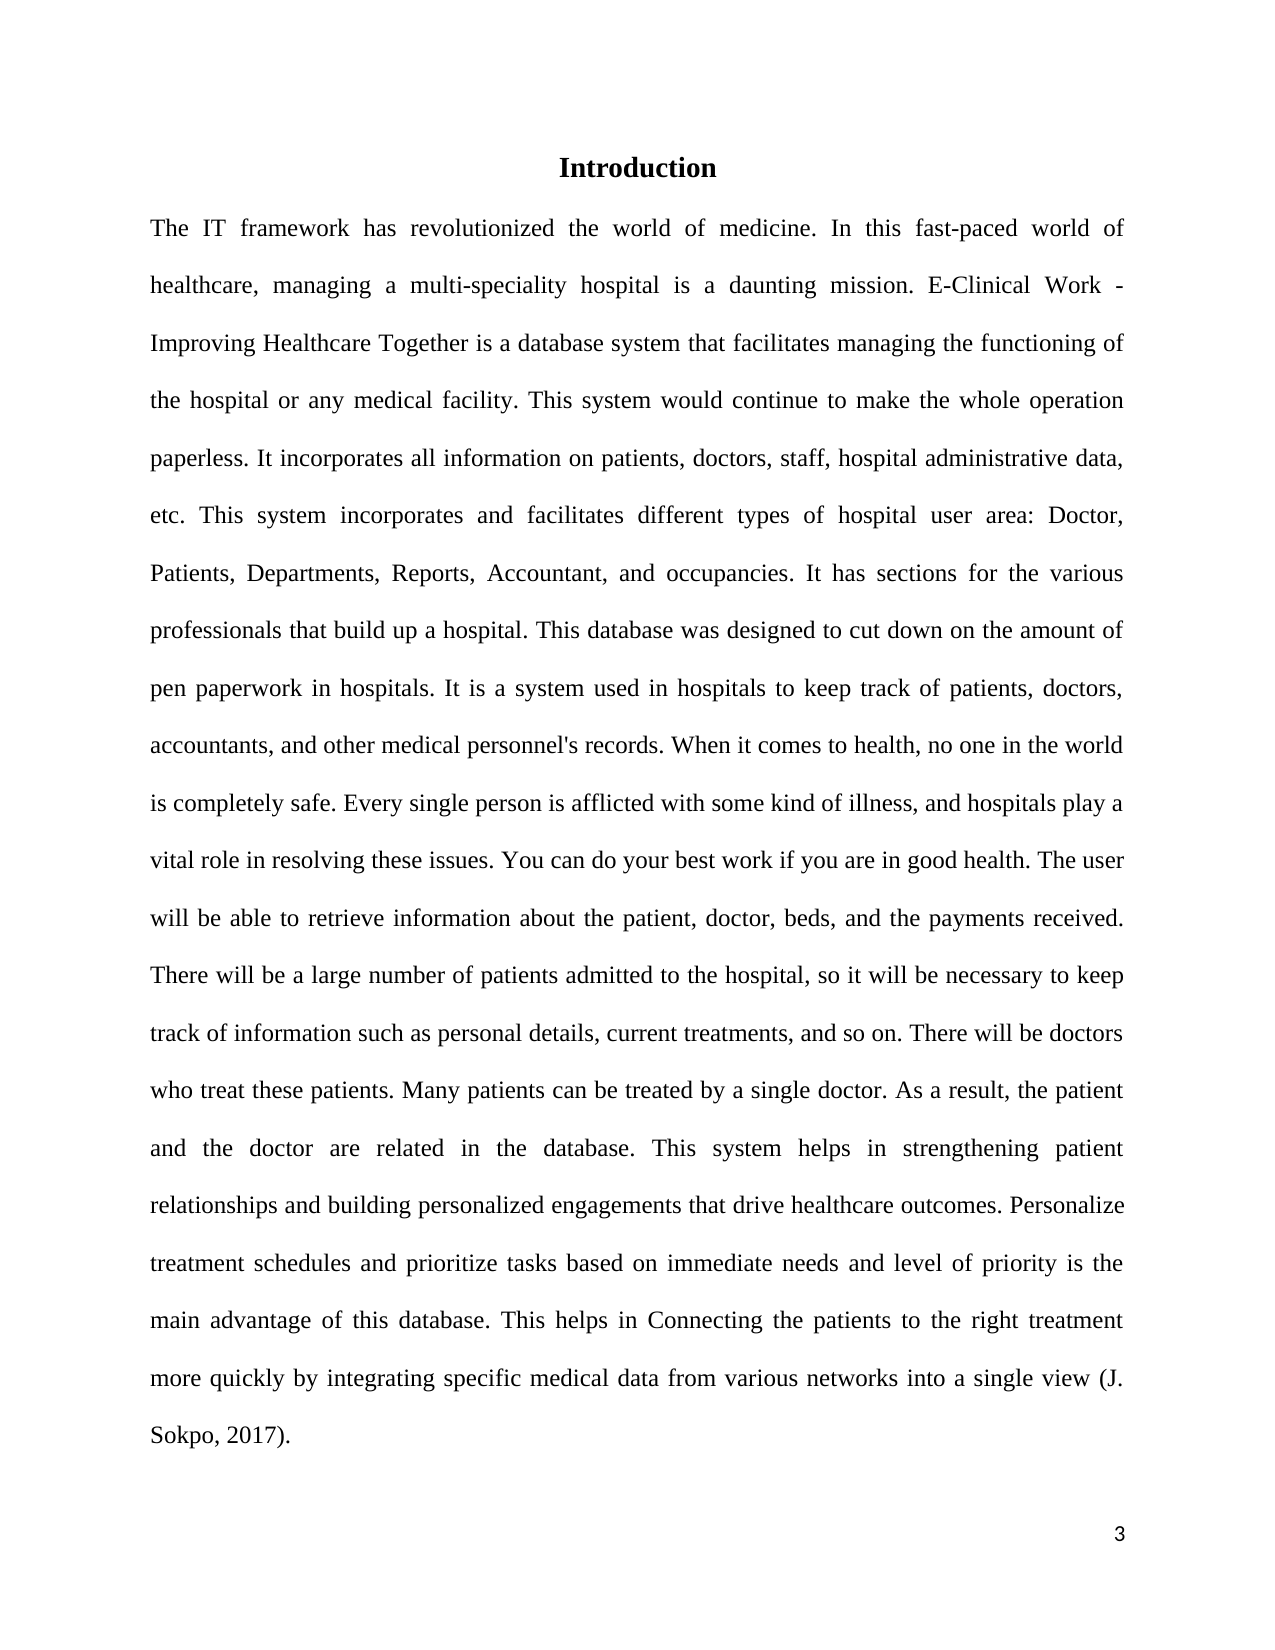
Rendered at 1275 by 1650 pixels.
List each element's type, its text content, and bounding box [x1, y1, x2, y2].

subtitle Introduction [150, 150, 1125, 183]
text The IT framework has revolutionized the world of medicine. In this fast-paced world of healthcare, managing a multi-speciality hospital is a daunting mission. E-Clinical Work - Improving Healthcare Together is a database system that facilitates managing the functioning of the hospital or any medical facility. This system would continue to make the whole operation paperless. It incorporates all information on patients, doctors, staff, hospital administrative data, etc. This system incorporates and facilitates different types of hospital user area: Doctor, Patients, Departments, Reports, Accountant, and occupancies. It has sections for the various professionals that build up a hospital. This database was designed to cut down on the amount of pen paperwork in hospitals. It is a system used in hospitals to keep track of patients, doctors, accountants, and other medical personnel's records. When it comes to health, no one in the world is completely safe. Every single person is afflicted with some kind of illness, and hospitals play a vital role in resolving these issues. You can do your best work if you are in good health. The user will be able to retrieve information about the patient, doctor, beds, and the payments received. There will be a large number of patients admitted to the hospital, so it will be necessary to keep track of information such as personal details, current treatments, and so on. There will be doctors who treat these patients. Many patients can be treated by a single doctor. As a result, the patient and the doctor are related in the database. This system helps in strengthening patient relationships and building personalized engagements that drive healthcare outcomes. Personalize treatment schedules and prioritize tasks based on immediate needs and level of priority is the main advantage of this database. This helps in Connecting the patients to the right treatment more quickly by integrating specific medical data from various networks into a single view (J. Sokpo, 2017). [150, 213, 1125, 1449]
